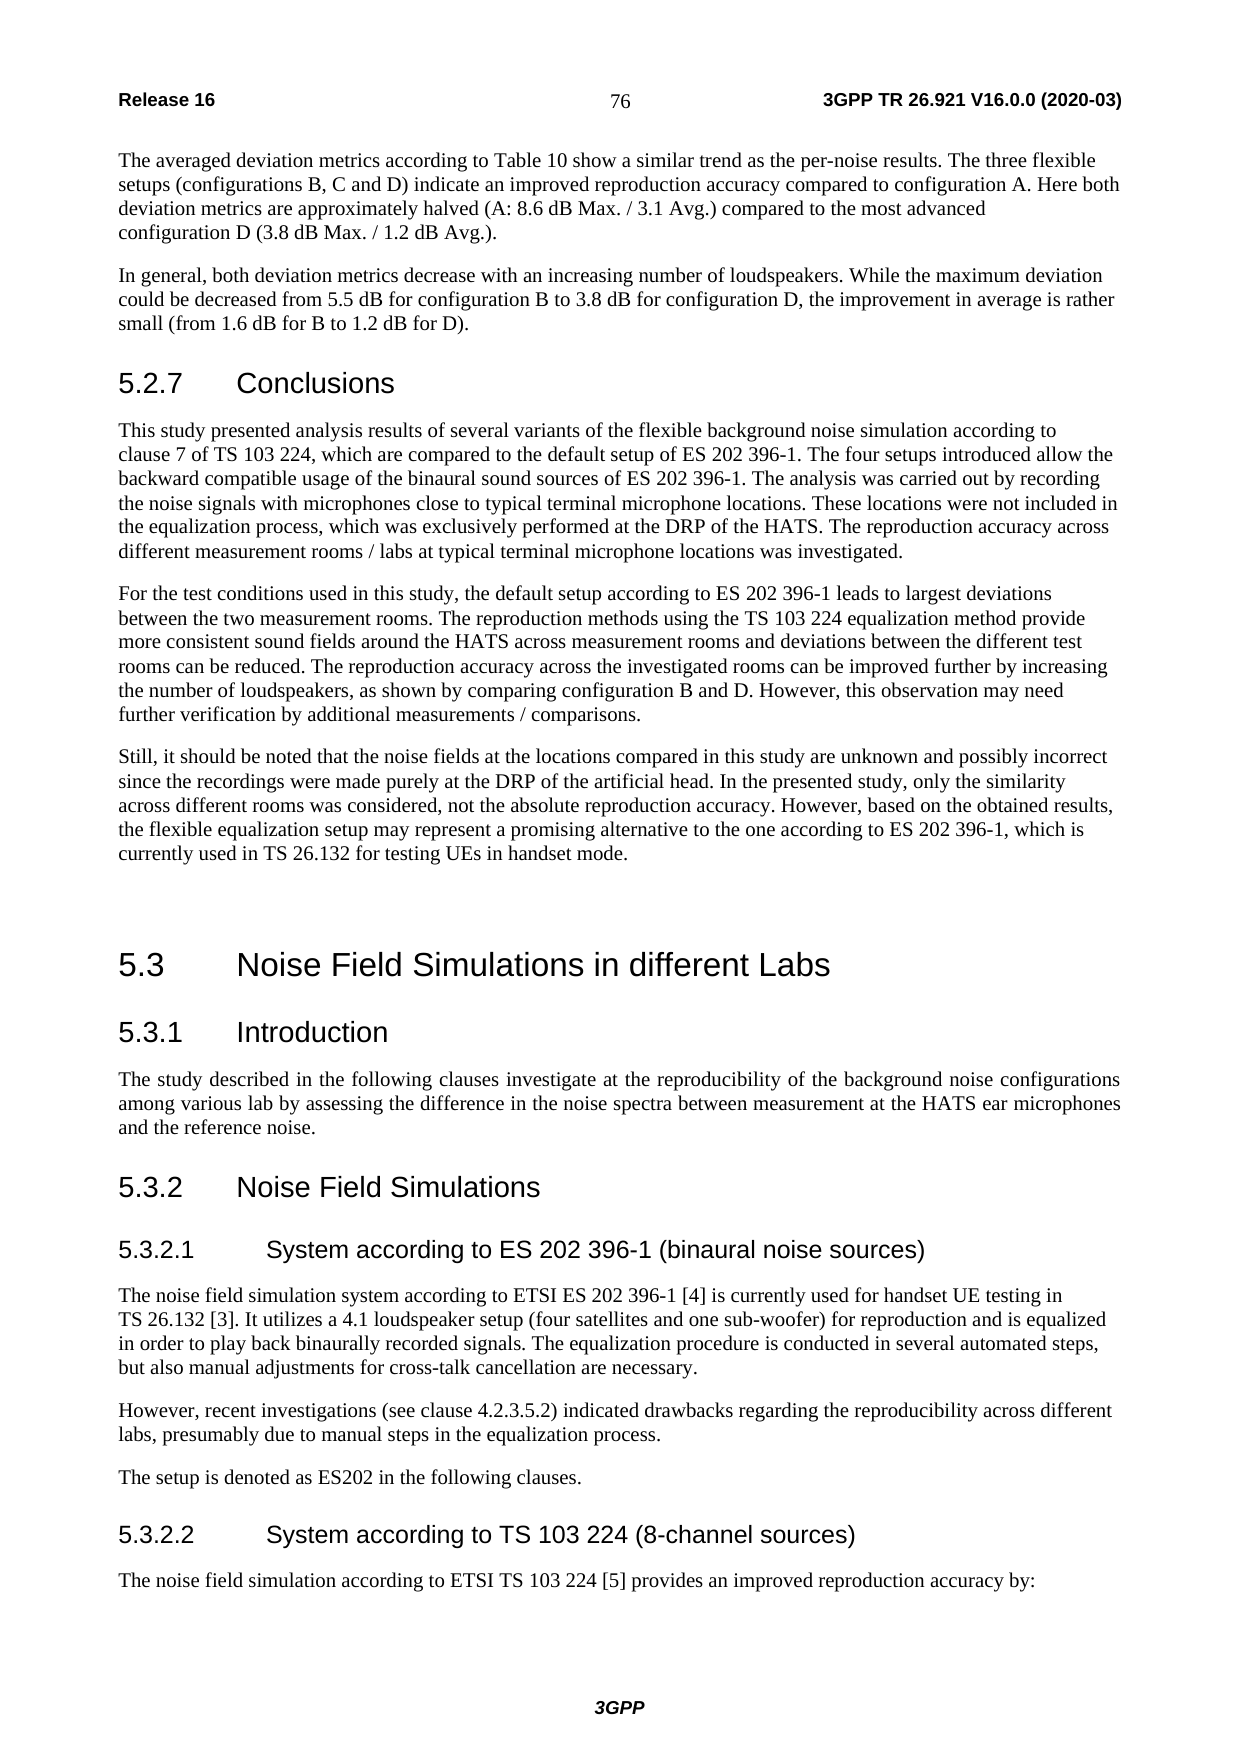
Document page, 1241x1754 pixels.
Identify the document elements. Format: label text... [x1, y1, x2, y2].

subtitle 5.3.1 Introduction [118, 1015, 1122, 1048]
text However, recent investigations (see clause 4.2.3.5.2) indicated drawbacks regarding the reproducibility across different labs, presumably due to manual steps in the equalization process. [118, 1398, 1122, 1446]
text In general, both deviation metrics decrease with an increasing number of loudspeakers. While the maximum deviation could be decreased from 5.5 dB for configuration B to 3.8 dB for configuration D, the improvement in average is rather small (from 1.6 dB for B to 1.2 dB for D). [118, 262, 1122, 335]
subtitle 5.3.2 Noise Field Simulations [118, 1171, 1122, 1204]
text The study described in the following clauses investigate at the reproducibility of the background noise configurations among various lab by assessing the difference in the noise spectra between measurement at the HATS ear microphones and the reference noise. [118, 1067, 1122, 1139]
text The setup is denoted as ES202 in the following clauses. [118, 1465, 1122, 1489]
text Still, it should be noted that the noise fields at the locations compared in this study are unknown and possibly incorrect since the recordings were made purely at the DRP of the artificial head. In the presented study, only the similarity across different rooms was considered, not the absolute reproduction accuracy. However, based on the obtained results, the flexible equalization setup may represent a promising alternative to the one according to ES 202 396-1, which is currently used in TS 26.132 for testing UEs in handset mode. [118, 744, 1122, 865]
subtitle 5.3.2.2 System according to TS 103 224 (8-channel sources) [118, 1520, 1122, 1549]
text This study presented analysis results of several variants of the flexible background noise simulation according to clause 7 of TS 103 224, which are compared to the default setup of ES 202 396-1. The four setups introduced allow the backward compatible usage of the binaural sound sources of ES 202 396-1. The analysis was carried out by recording the noise signals with microphones close to typical terminal microphone locations. These locations were not included in the equalization process, which was exclusively performed at the DRP of the HATS. The reproduction accuracy across different measurement rooms / labs at typical terminal microphone locations was investigated. [118, 418, 1122, 563]
subtitle 5.2.7 Conclusions [118, 366, 1122, 399]
subtitle 5.3 Noise Field Simulations in different Labs [118, 945, 1122, 983]
subtitle 5.3.2.1 System according to ES 202 396-1 (binaural noise sources) [118, 1235, 1122, 1264]
text The noise field simulation system according to ETSI ES 202 396-1 [4] is currently used for handset UE testing in TS 26.132 [3]. It utilizes a 4.1 loudspeaker setup (four satellites and one sub-woofer) for reproduction and is equalized in order to play back binaurally recorded signals. The equalization procedure is conducted in several automated steps, but also manual adjustments for cross-talk cancellation are necessary. [118, 1283, 1122, 1379]
text For the test conditions used in this study, the default setup according to ES 202 396-1 leads to largest deviations between the two measurement rooms. The reproduction methods using the TS 103 224 equalization method provide more consistent sound fields around the HATS across measurement rooms and deviations between the different test rooms can be reduced. The reproduction accuracy across the investigated rooms can be improved further by increasing the number of loudspeakers, as shown by comparing configuration B and D. However, this observation may need further verification by additional measurements / comparisons. [118, 581, 1122, 726]
text The noise field simulation according to ETSI TS 103 224 [5] provides an improved reproduction accuracy by: [118, 1567, 1122, 1592]
text The averaged deviation metrics according to Table 10 show a similar trend as the per-noise results. The three flexible setups (configurations B, C and D) indicate an improved reproduction accuracy compared to configuration A. Here both deviation metrics are approximately halved (A: 8.6 dB Max. / 3.1 Avg.) compared to the most advanced configuration D (3.8 dB Max. / 1.2 dB Avg.). [118, 147, 1122, 244]
